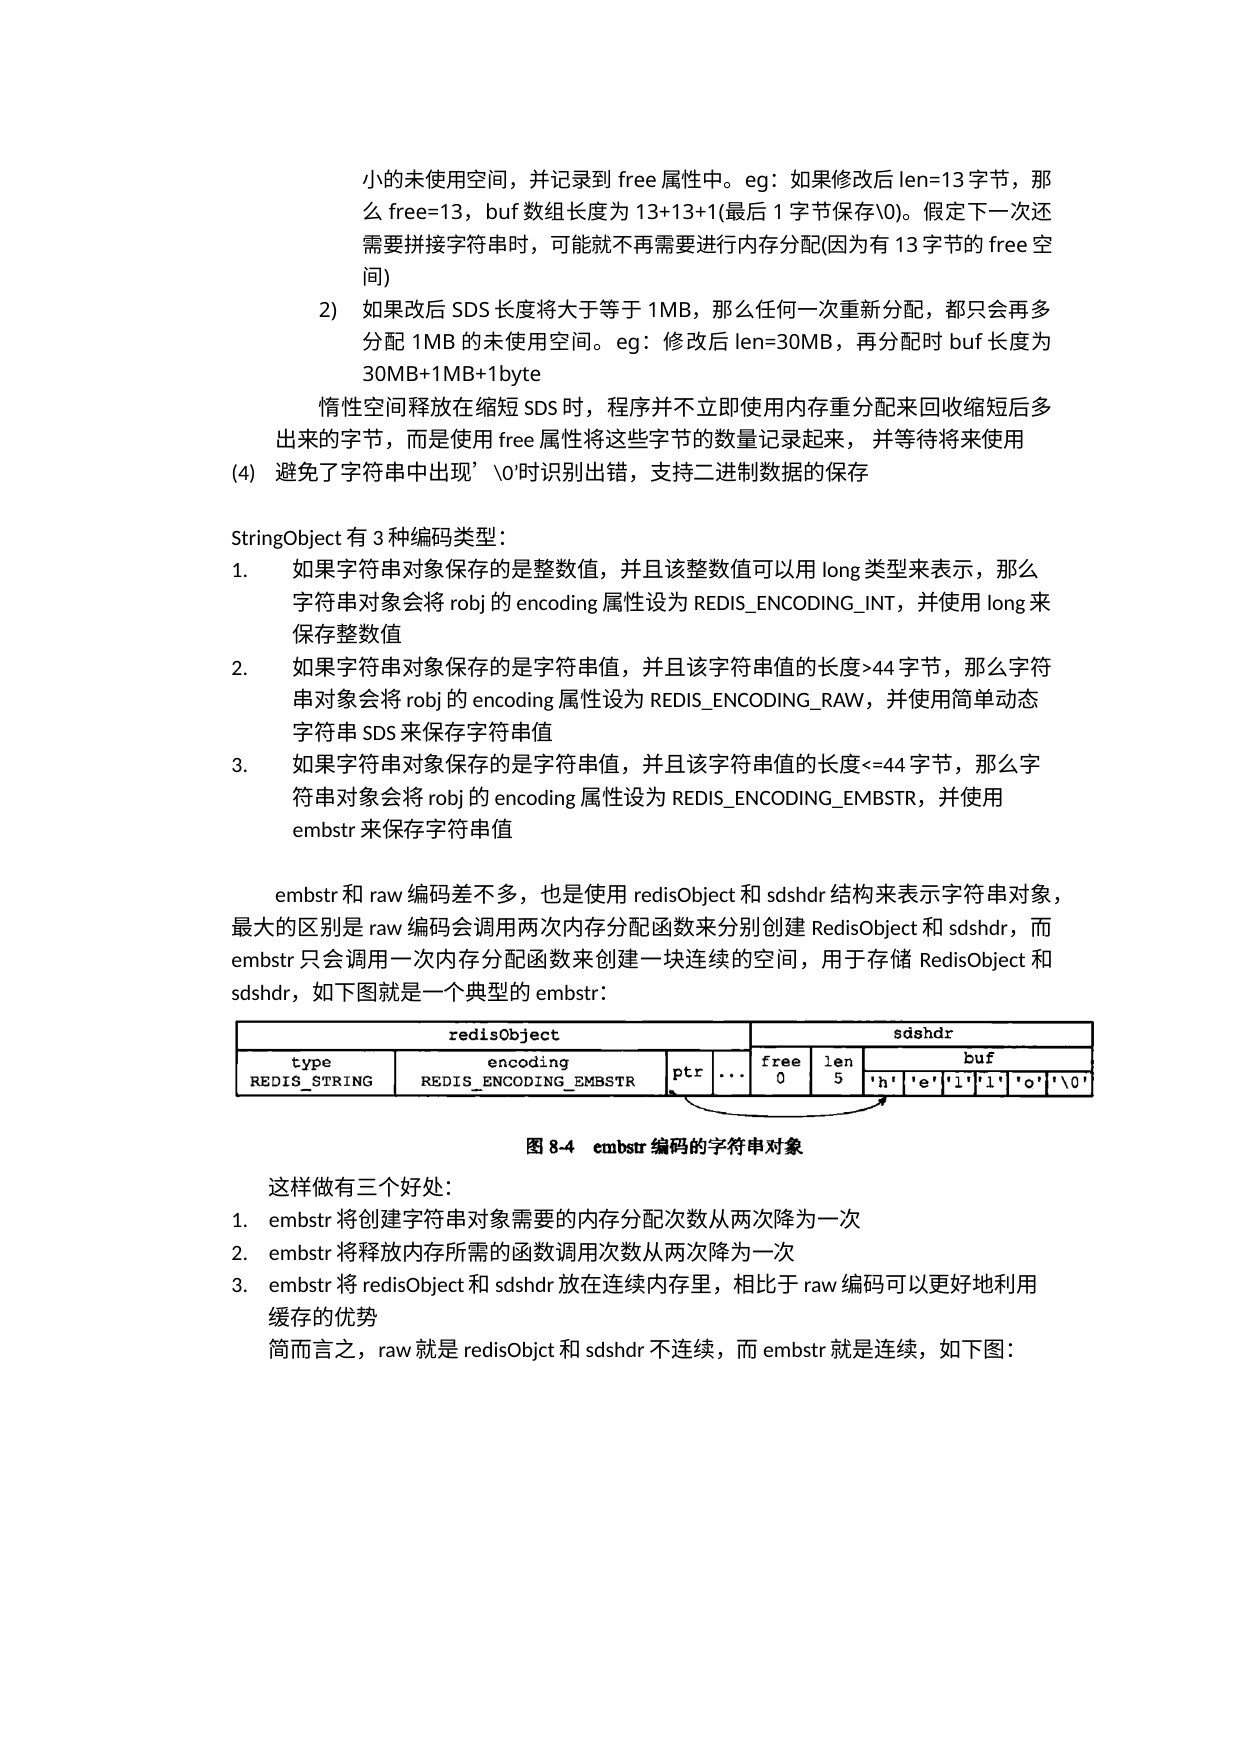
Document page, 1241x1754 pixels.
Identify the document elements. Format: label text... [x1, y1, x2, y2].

list 如果字符串对象保存的是字符串值，并且该字符串值的长度<=44字节，那么字符串对象会将robj的encoding属性设为REDIS_ENCODING_EMBSTR，并使用embstr来保存字符串值 [231, 747, 1053, 844]
picture [231, 1007, 1097, 1160]
list embstr将释放内存所需的函数调用次数从两次降为一次 [231, 1234, 1053, 1267]
text StringObject有3种编码类型： [231, 519, 1053, 552]
text 这样做有三个好处： [231, 1169, 1053, 1202]
list embstr将redisObject和sdshdr放在连续内存里，相比于raw编码可以更好地利用缓存的优势 [231, 1267, 1053, 1332]
list 如果字符串对象保存的是整数值，并且该整数值可以用long类型来表示，那么字符串对象会将robj的encoding属性设为REDIS_ENCODING_INT，并使用long来保存整数值 [231, 552, 1053, 649]
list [319, 162, 1053, 292]
list 如果字符串对象保存的是字符串值，并且该字符串值的长度>44字节，那么字符串对象会将robj的encoding属性设为REDIS_ENCODING_RAW，并使用简单动态字符串SDS来保存字符串值 [231, 649, 1053, 747]
text embstr和raw编码差不多，也是使用redisObject和sdshdr结构来表示字符串对象，最大的区别是raw编码会调用两次内存分配函数来分别创建RedisObject和sdshdr，而embstr只会调用一次内存分配函数来创建一块连续的空间，用于存储RedisObject和sdshdr，如下图就是一个典型的embstr： [231, 877, 1053, 1007]
list 如果改后SDS长度将大于等于1MB，那么任何一次重新分配，都只会再多分配1MB的未使用空间。eg：修改后len=30MB，再分配时buf长度为30MB+1MB+1byte [319, 292, 1053, 389]
list 惰性空间释放在缩短SDS时，程序并不立即使用内存重分配来回收缩短后多出来的字节，而是使用 free 属性将这些字节的数量记录起来， 并等待将来使用 [275, 389, 1053, 454]
text 简而言之，raw就是redisObjct和sdshdr不连续，而embstr就是连续，如下图： [269, 1332, 1053, 1364]
list embstr将创建字符串对象需要的内存分配次数从两次降为一次 [231, 1202, 1053, 1234]
list 避免了字符串中出现’\0’时识别出错，支持二进制数据的保存 [231, 454, 1053, 487]
